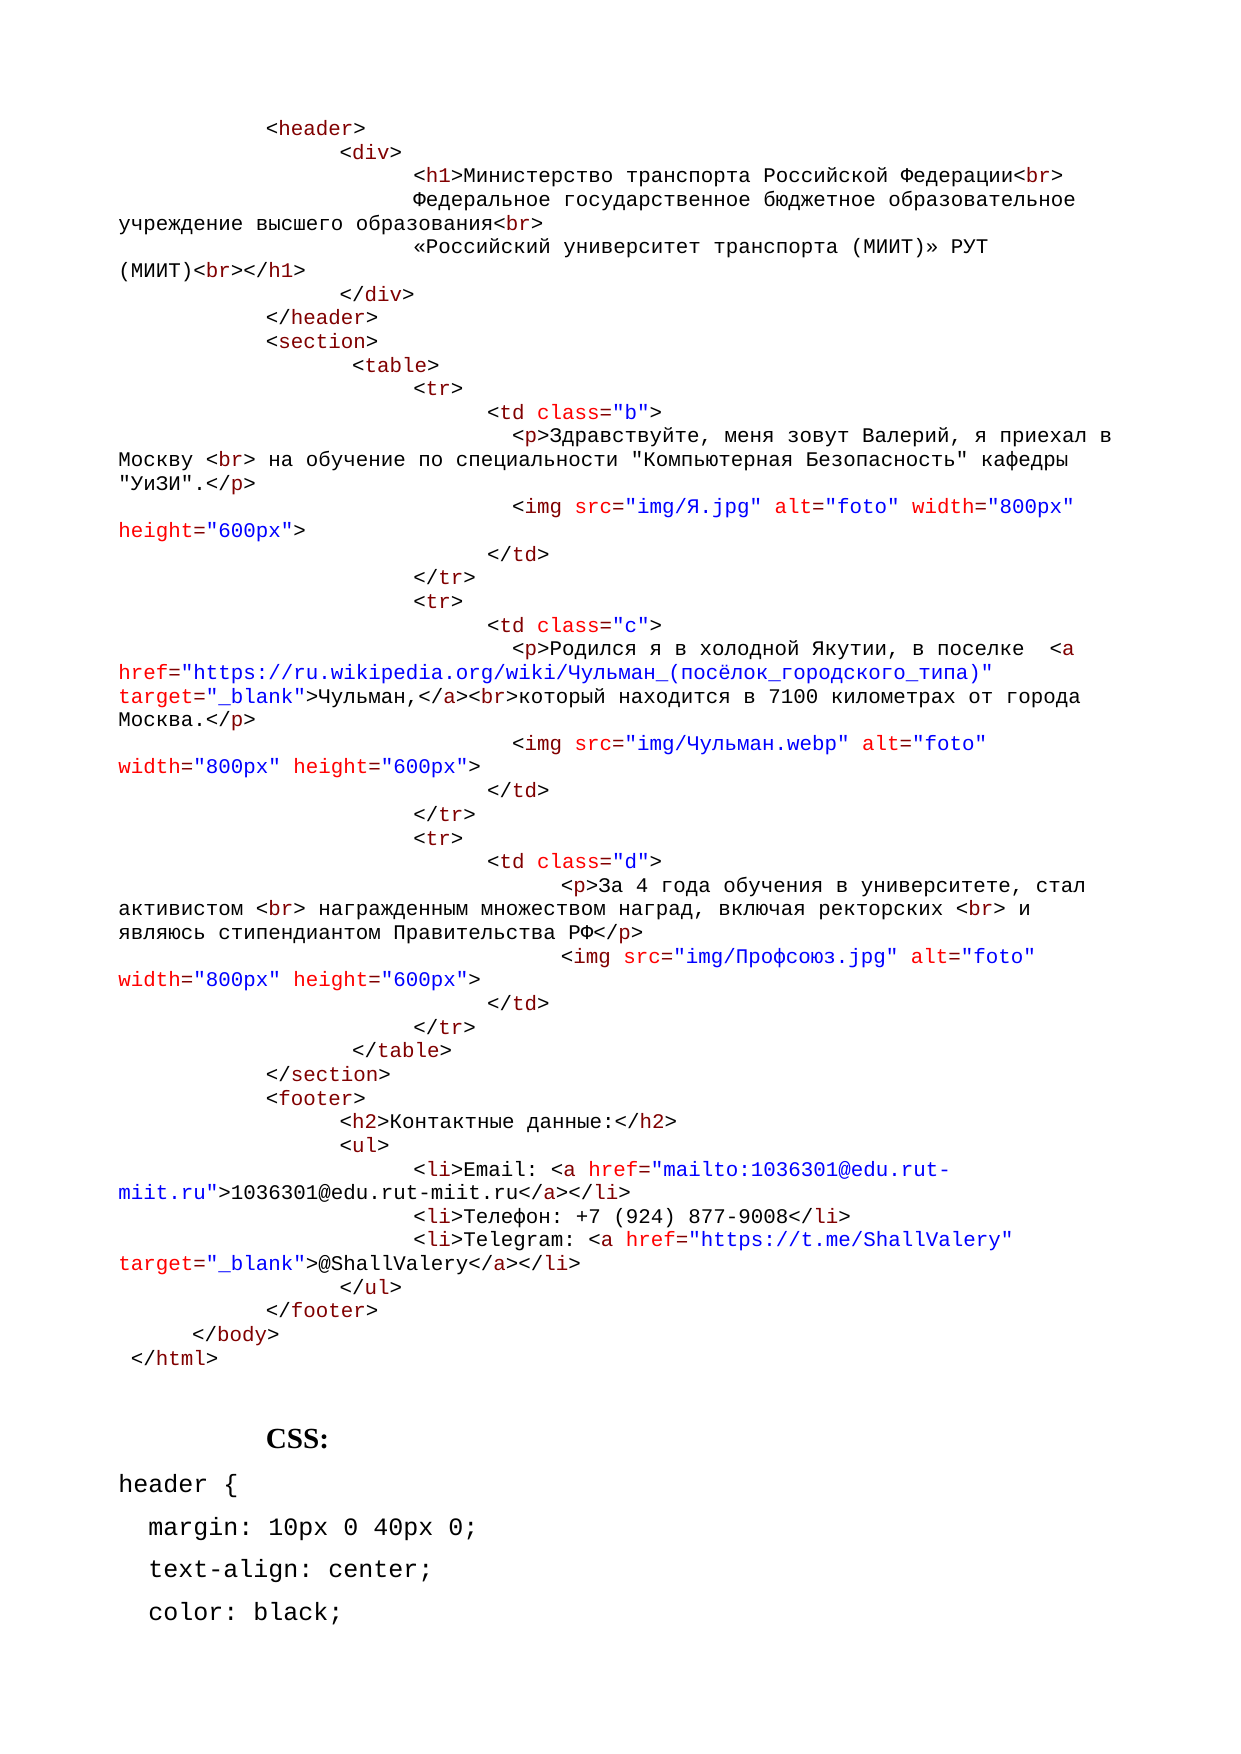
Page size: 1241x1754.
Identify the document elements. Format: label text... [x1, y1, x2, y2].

text <h2>Контактные данные:</h2> [118, 1111, 1122, 1135]
text </td> [118, 544, 1122, 567]
text <li>Телефон: +7 (924) 877-9008</li> [118, 1206, 1122, 1229]
text </td> [118, 993, 1122, 1017]
text Федеральное государственное бюджетное образовательное учреждение высшего образования<br> [118, 189, 1122, 236]
text </div> [118, 284, 1122, 307]
text </tr> [118, 567, 1122, 591]
text </tr> [118, 1017, 1122, 1040]
text <td class="b"> [118, 402, 1122, 426]
text <tr> [118, 591, 1122, 615]
text color: black; [118, 1599, 1122, 1628]
text <p>За 4 года обучения в университете, стал активистом <br> награжденным множеством наград, включая ректорских <br> и являюсь стипендиантом Правительства РФ</p> [118, 875, 1122, 946]
text <img src="img/Я.jpg" alt="foto" width="800px" height="600px"> [118, 496, 1122, 544]
text <section> [118, 331, 1122, 354]
text <table> [118, 354, 1122, 378]
text <tr> [118, 827, 1122, 851]
text margin: 10px 0 40px 0; [118, 1514, 1122, 1543]
text </table> [118, 1040, 1122, 1064]
text </ul> [118, 1277, 1122, 1300]
text <td class="d"> [118, 851, 1122, 875]
text <header> [118, 118, 1122, 142]
text <td class="c"> [118, 615, 1122, 638]
text </html> [118, 1348, 1122, 1371]
text </section> [118, 1064, 1122, 1088]
text </footer> [118, 1300, 1122, 1324]
text CSS: [192, 1422, 1122, 1455]
text <img src="img/Чульман.webp" alt="foto" width="800px" height="600px"> [118, 733, 1122, 780]
text <footer> [118, 1088, 1122, 1111]
text <li>Email: <a href="mailto:1036301@edu.rut-miit.ru">1036301@edu.rut-miit.ru</a></li> [118, 1158, 1122, 1206]
text <h1>Министерство транспорта Российской Федерации<br> [118, 165, 1122, 189]
text <div> [118, 142, 1122, 165]
text <p>Родился я в холодной Якутии, в поселке <a href="https://ru.wikipedia.org/wiki/Чульман_(посёлок_городского_типа)" target="_blank">Чульман,</a><br>который находится в 7100 километрах от города Москва.</p> [118, 638, 1122, 733]
text text-align: center; [118, 1557, 1122, 1585]
text <li>Telegram: <a href="https://t.me/ShallValery" target="_blank">@ShallValery</a></li> [118, 1229, 1122, 1277]
text </header> [118, 307, 1122, 331]
text <p>Здравствуйте, меня зовут Валерий, я приехал в Москву <br> на обучение по специальности "Компьютерная Безопасность" кафедры "УиЗИ".</p> [118, 426, 1122, 496]
text <img src="img/Профсоюз.jpg" alt="foto" width="800px" height="600px"> [118, 946, 1122, 993]
text header { [118, 1472, 1122, 1500]
text </td> [118, 780, 1122, 804]
text «Российский университет транспорта (МИИТ)» РУТ (МИИТ)<br></h1> [118, 236, 1122, 284]
text </tr> [118, 804, 1122, 827]
text </body> [118, 1324, 1122, 1348]
text <tr> [118, 378, 1122, 402]
text <ul> [118, 1135, 1122, 1158]
